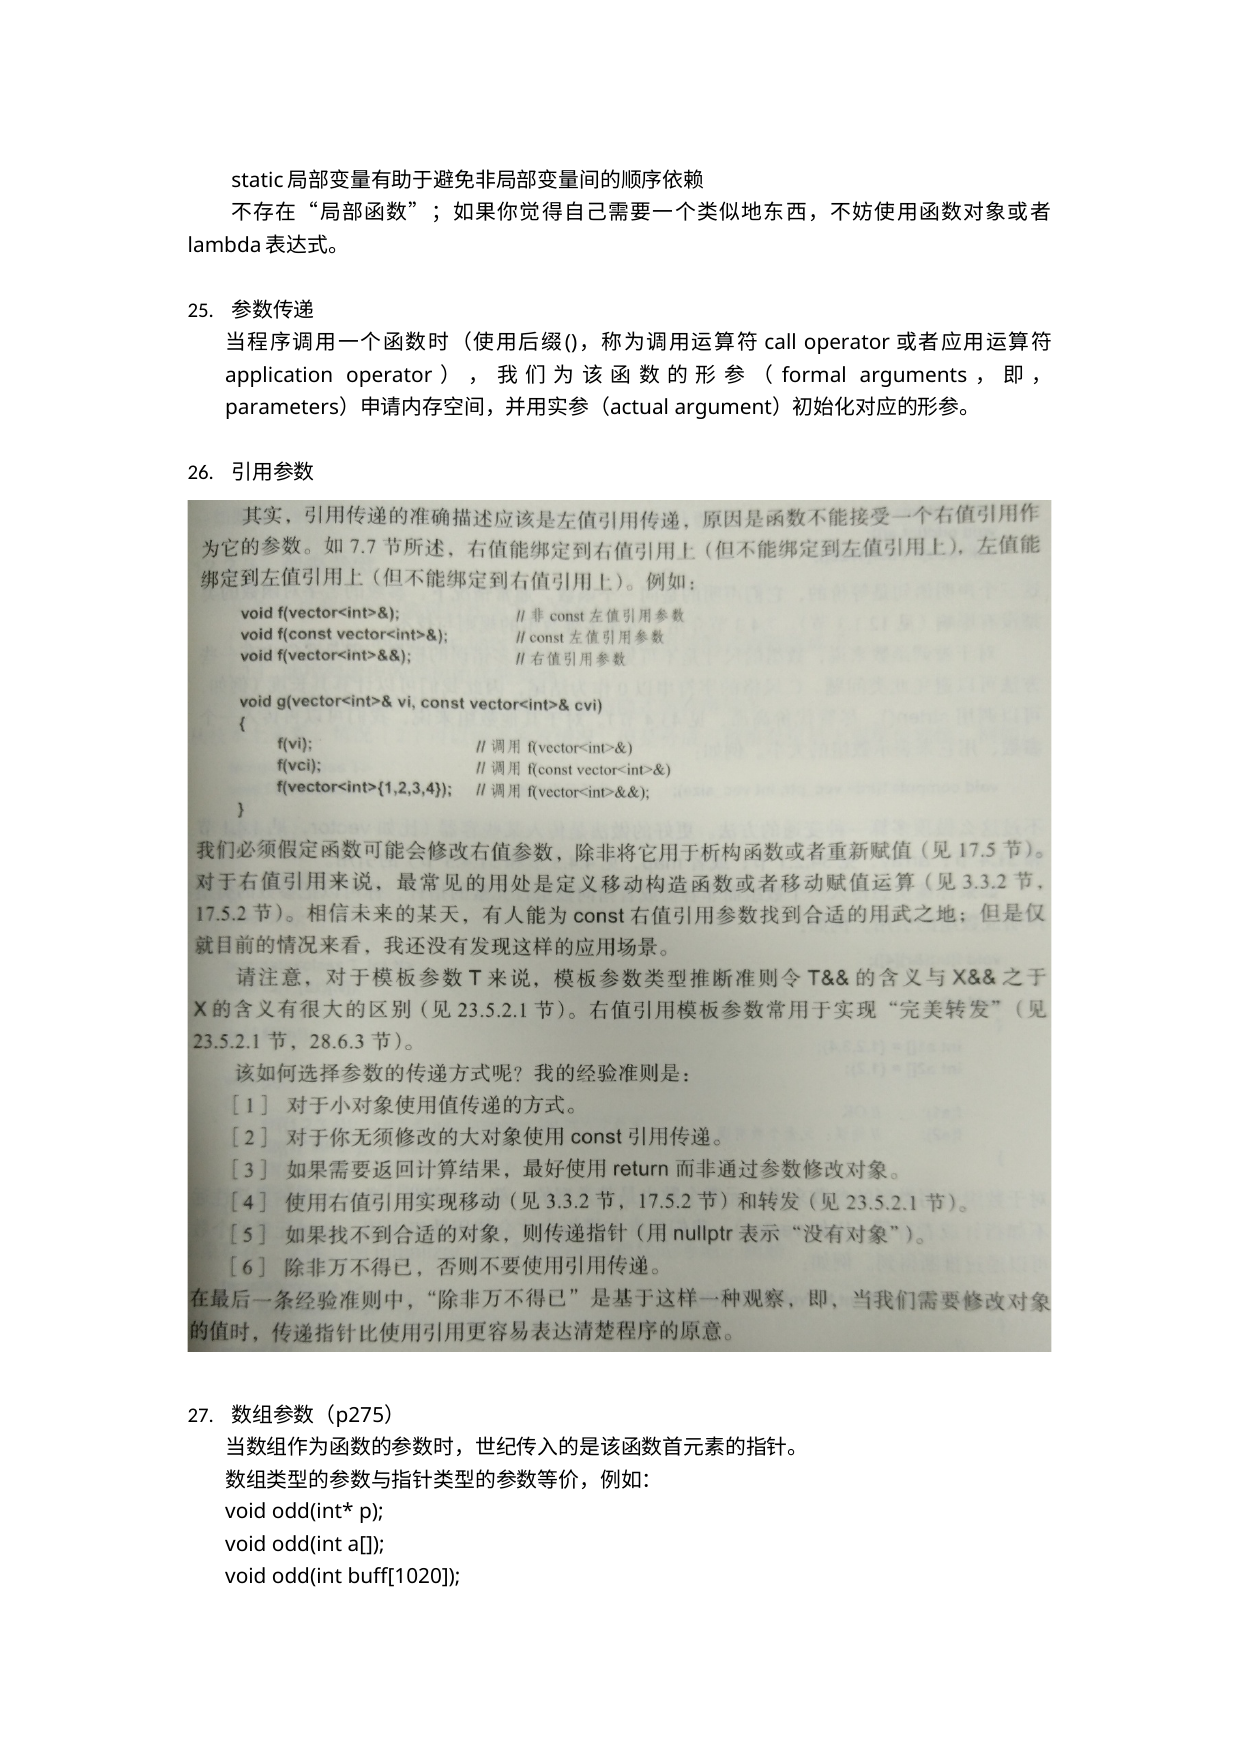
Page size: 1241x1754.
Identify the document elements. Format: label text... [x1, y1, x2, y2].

list 参数传递 [187, 292, 1053, 324]
text static局部变量有助于避免非局部变量间的顺序依赖 [187, 162, 1053, 194]
text 当数组作为函数的参数时，世纪传入的是该函数首元素的指针。 [225, 1429, 1053, 1462]
text 不存在“局部函数”；如果你觉得自己需要一个类似地东西，不妨使用函数对象或者lambda表达式。 [187, 194, 1053, 259]
text void odd(int buff[1020]); [225, 1559, 1053, 1592]
text 数组类型的参数与指针类型的参数等价，例如： [225, 1462, 1053, 1494]
list 引用参数 [187, 454, 1053, 487]
list 数组参数（p275） [187, 1397, 1053, 1429]
text void odd(int a[]); [225, 1527, 1053, 1559]
text void odd(int* p); [225, 1494, 1053, 1527]
picture [187, 500, 1052, 1352]
text 当程序调用一个函数时（使用后缀()，称为调用运算符call operator或者应用运算符application operator），我们为该函数的形参（formal arguments，即， parameters）申请内存空间，并用实参（actual argument）初始化对应的形参。 [225, 324, 1053, 422]
